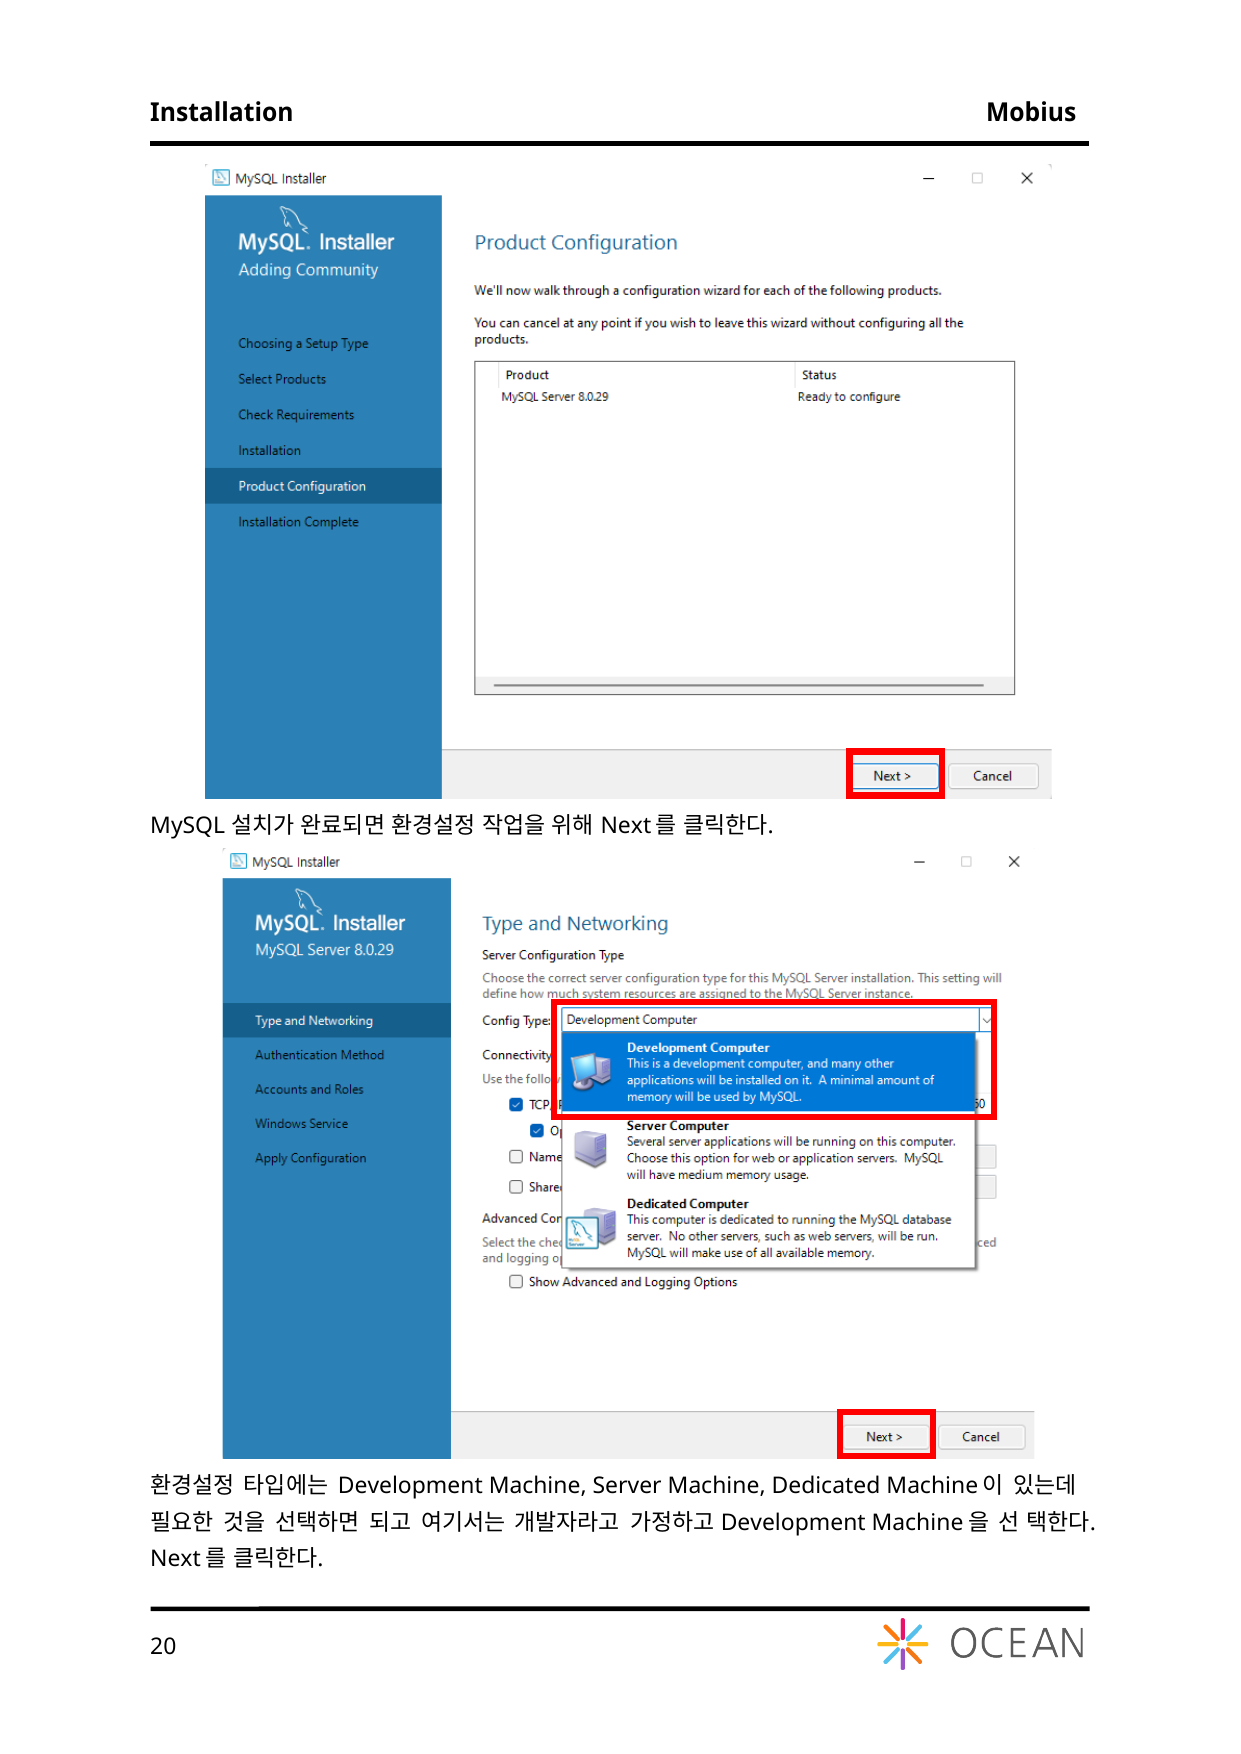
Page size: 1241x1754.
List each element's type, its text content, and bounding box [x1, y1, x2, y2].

text 환경설정 타입에는 Development Machine, Server Machine, Dedicated Machine이 있는데 필요한 것을 선택하면 되고 여기서는 개발자라고 가정하고 Development Machine을 선 택한다. Next를 클릭한다. [150, 1467, 1107, 1573]
text MySQL 설치가 완료되면 환경설정 작업을 위해 Next를 클릭한다. [150, 807, 1107, 841]
picture [877, 1618, 1083, 1670]
picture [222, 848, 1035, 1459]
picture [205, 164, 1052, 799]
picture [843, 1415, 930, 1453]
picture [853, 755, 939, 792]
